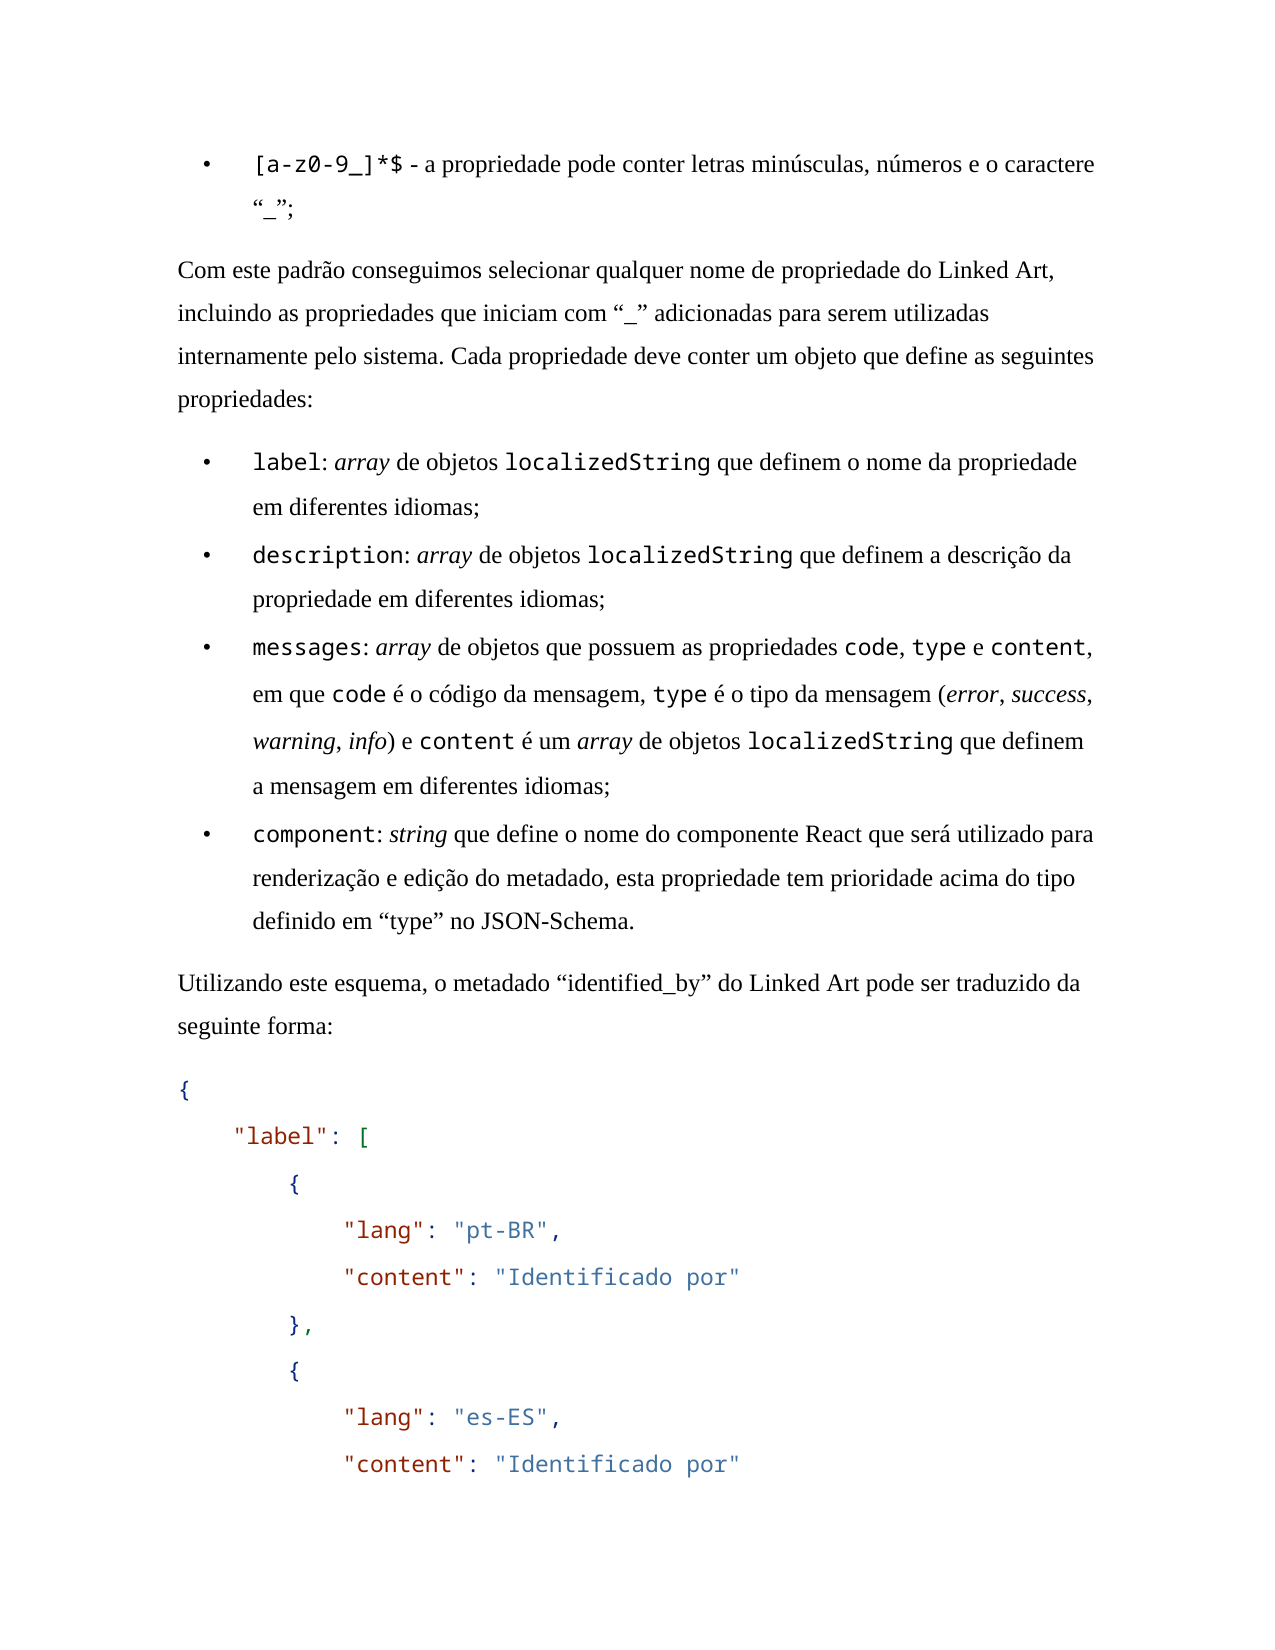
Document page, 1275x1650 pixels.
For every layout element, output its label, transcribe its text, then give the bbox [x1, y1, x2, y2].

list component: string que define o nome do componente React que será utilizado para renderização e edição do metadado, esta propriedade tem prioridade acima do tipo definido em “type” no JSON-Schema. [202, 818, 1098, 935]
list [a-z0-9_]*$ - a propriedade pode conter letras minúsculas, números e o caractere “_”; [202, 148, 1098, 222]
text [177, 1073, 1098, 1479]
text Com este padrão conseguimos selecionar qualquer nome de propriedade do Linked Art, incluindo as propriedades que iniciam com “_” adicionadas para serem utilizadas internamente pelo sistema. Cada propriedade deve conter um objeto que define as seguintes propriedades: [177, 255, 1098, 413]
list label: array de objetos localizedString que definem o nome da propriedade em diferentes idiomas; [202, 446, 1098, 521]
text Utilizando este esquema, o metadado “identified_by” do Linked Art pode ser traduzido da seguinte forma: [177, 968, 1098, 1040]
list messages: array de objetos que possuem as propriedades code, type e content, em que code é o código da mensagem, type é o tipo da mensagem (error, success, warning, info) e content é um array de objetos localizedString que definem a mensagem em diferentes idiomas; [202, 631, 1098, 799]
list description: array de objetos localizedString que definem a descrição da propriedade em diferentes idiomas; [202, 539, 1098, 613]
